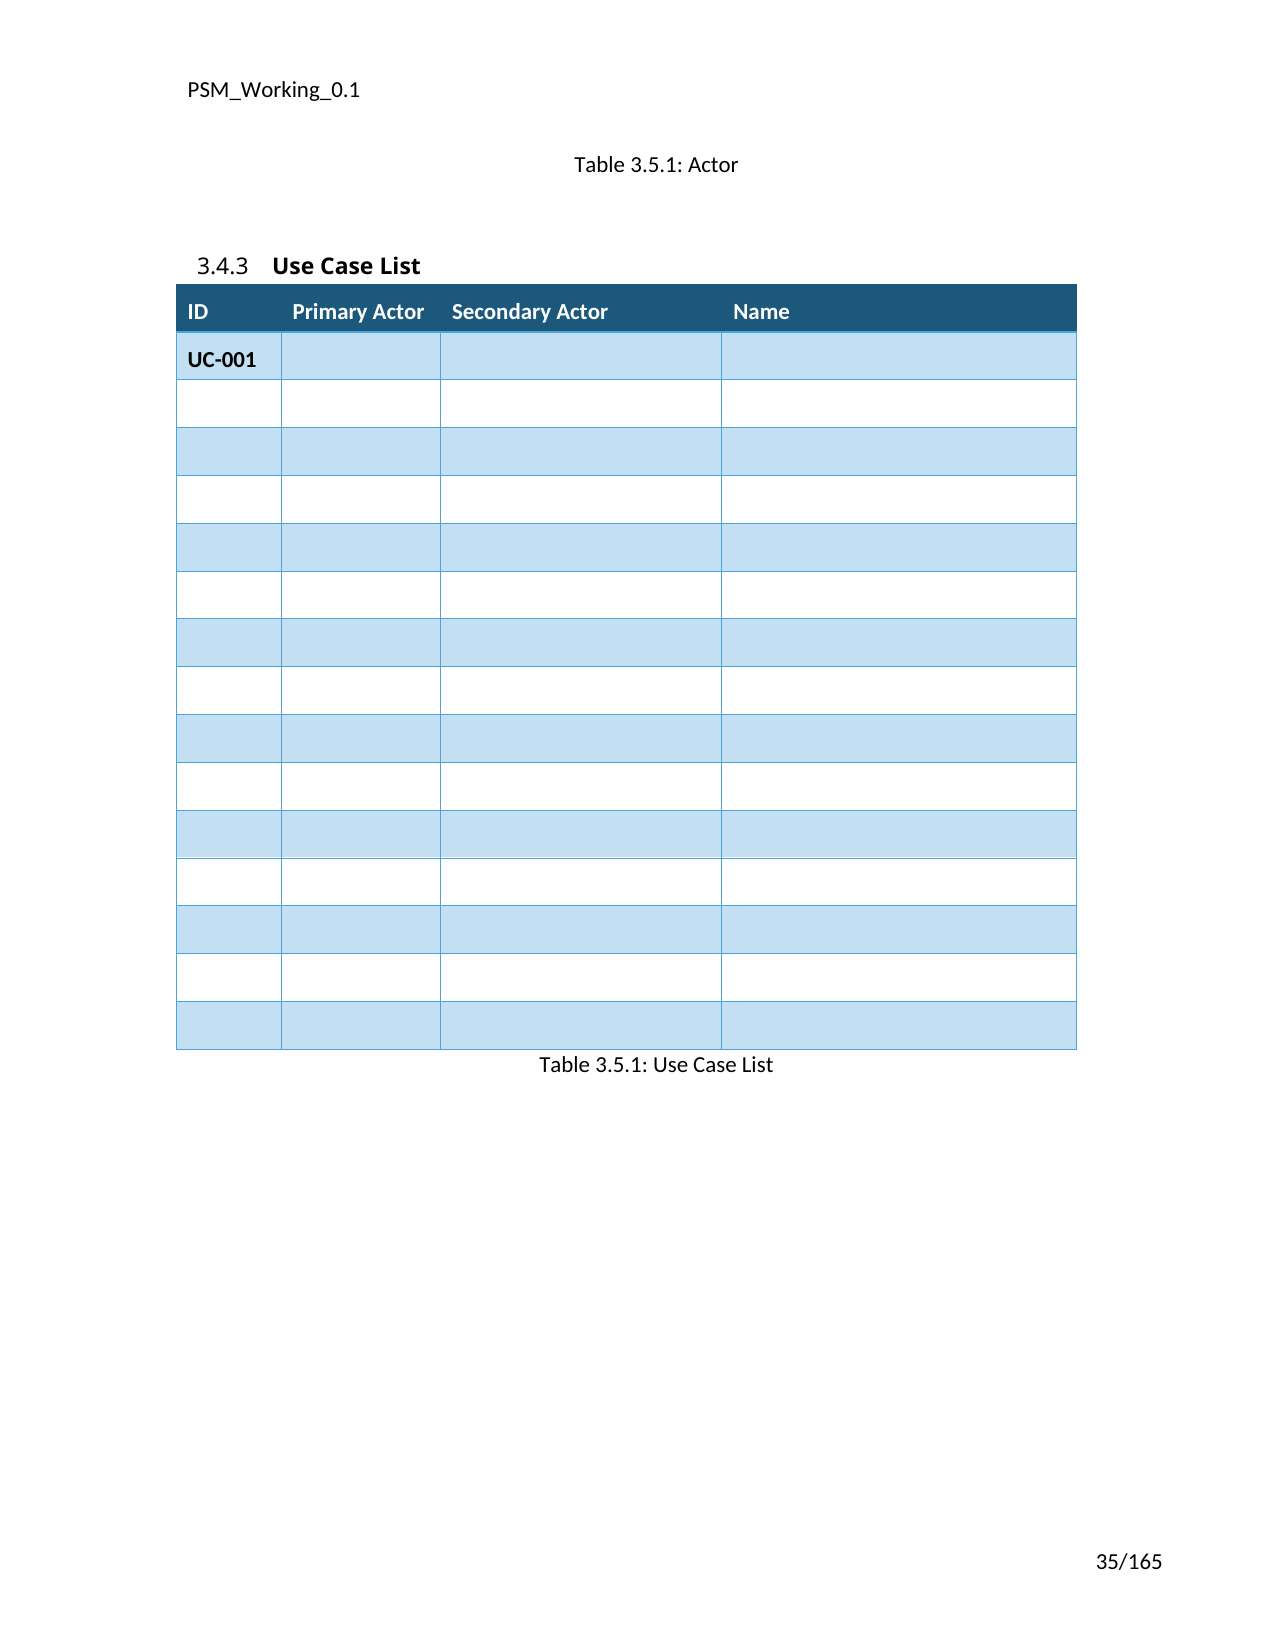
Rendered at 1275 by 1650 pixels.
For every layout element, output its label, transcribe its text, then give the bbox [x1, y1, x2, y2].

table_cell [282, 524, 440, 571]
table_cell [722, 667, 1076, 714]
table_cell [722, 906, 1076, 953]
table_cell [177, 811, 281, 857]
table_cell [177, 428, 281, 475]
table_cell [177, 1002, 281, 1049]
table_cell [282, 619, 440, 666]
table_cell [722, 380, 1076, 427]
table_cell [441, 811, 721, 857]
table_header Primary Actor [282, 285, 440, 331]
table_cell [282, 906, 440, 953]
table_header Secondary Actor [441, 285, 721, 331]
table_cell [441, 1002, 721, 1049]
table_cell [441, 524, 721, 571]
table_cell [177, 667, 281, 714]
table_cell [282, 715, 440, 762]
table_cell [282, 859, 440, 905]
table_cell [441, 667, 721, 714]
table_cell [177, 380, 281, 427]
table_cell [282, 333, 440, 379]
table_cell [177, 859, 281, 905]
table_cell [177, 476, 281, 523]
table_cell [722, 333, 1076, 379]
table_cell [177, 619, 281, 666]
table_cell [282, 954, 440, 1001]
table_cell [441, 859, 721, 905]
table_cell [722, 476, 1076, 523]
table_cell [177, 715, 281, 762]
table_cell [441, 572, 721, 618]
table_cell [177, 763, 281, 809]
table_cell [722, 428, 1076, 475]
table_cell [722, 715, 1076, 762]
table_cell [722, 572, 1076, 618]
table_header ID [177, 285, 281, 331]
table_cell [282, 1002, 440, 1049]
table_cell [441, 619, 721, 666]
table_cell [441, 333, 721, 379]
table_cell [282, 380, 440, 427]
table_cell [722, 524, 1076, 571]
table_cell [722, 1002, 1076, 1049]
table_cell [441, 380, 721, 427]
table_cell [177, 572, 281, 618]
table_cell [441, 954, 721, 1001]
table_cell [722, 954, 1076, 1001]
table_cell [282, 572, 440, 618]
table_cell [282, 428, 440, 475]
table_cell [441, 763, 721, 809]
table_cell [441, 715, 721, 762]
table_cell [177, 524, 281, 571]
text Table 3.5.1: Actor [187, 150, 1125, 178]
table_cell [282, 811, 440, 857]
text Table 3.5.1: Use Case List [187, 1050, 1125, 1078]
table_cell [722, 859, 1076, 905]
table_cell [177, 906, 281, 953]
table_cell [722, 811, 1076, 857]
table_cell [282, 667, 440, 714]
table_cell [722, 619, 1076, 666]
table_header Name [722, 285, 1076, 331]
table_cell UC-001 [177, 333, 281, 379]
subtitle Use Case List [197, 250, 1125, 281]
table_cell [441, 428, 721, 475]
table_cell [282, 476, 440, 523]
table_cell [177, 954, 281, 1001]
table_cell [441, 906, 721, 953]
table_cell [722, 763, 1076, 809]
table_cell [441, 476, 721, 523]
table_cell [282, 763, 440, 809]
